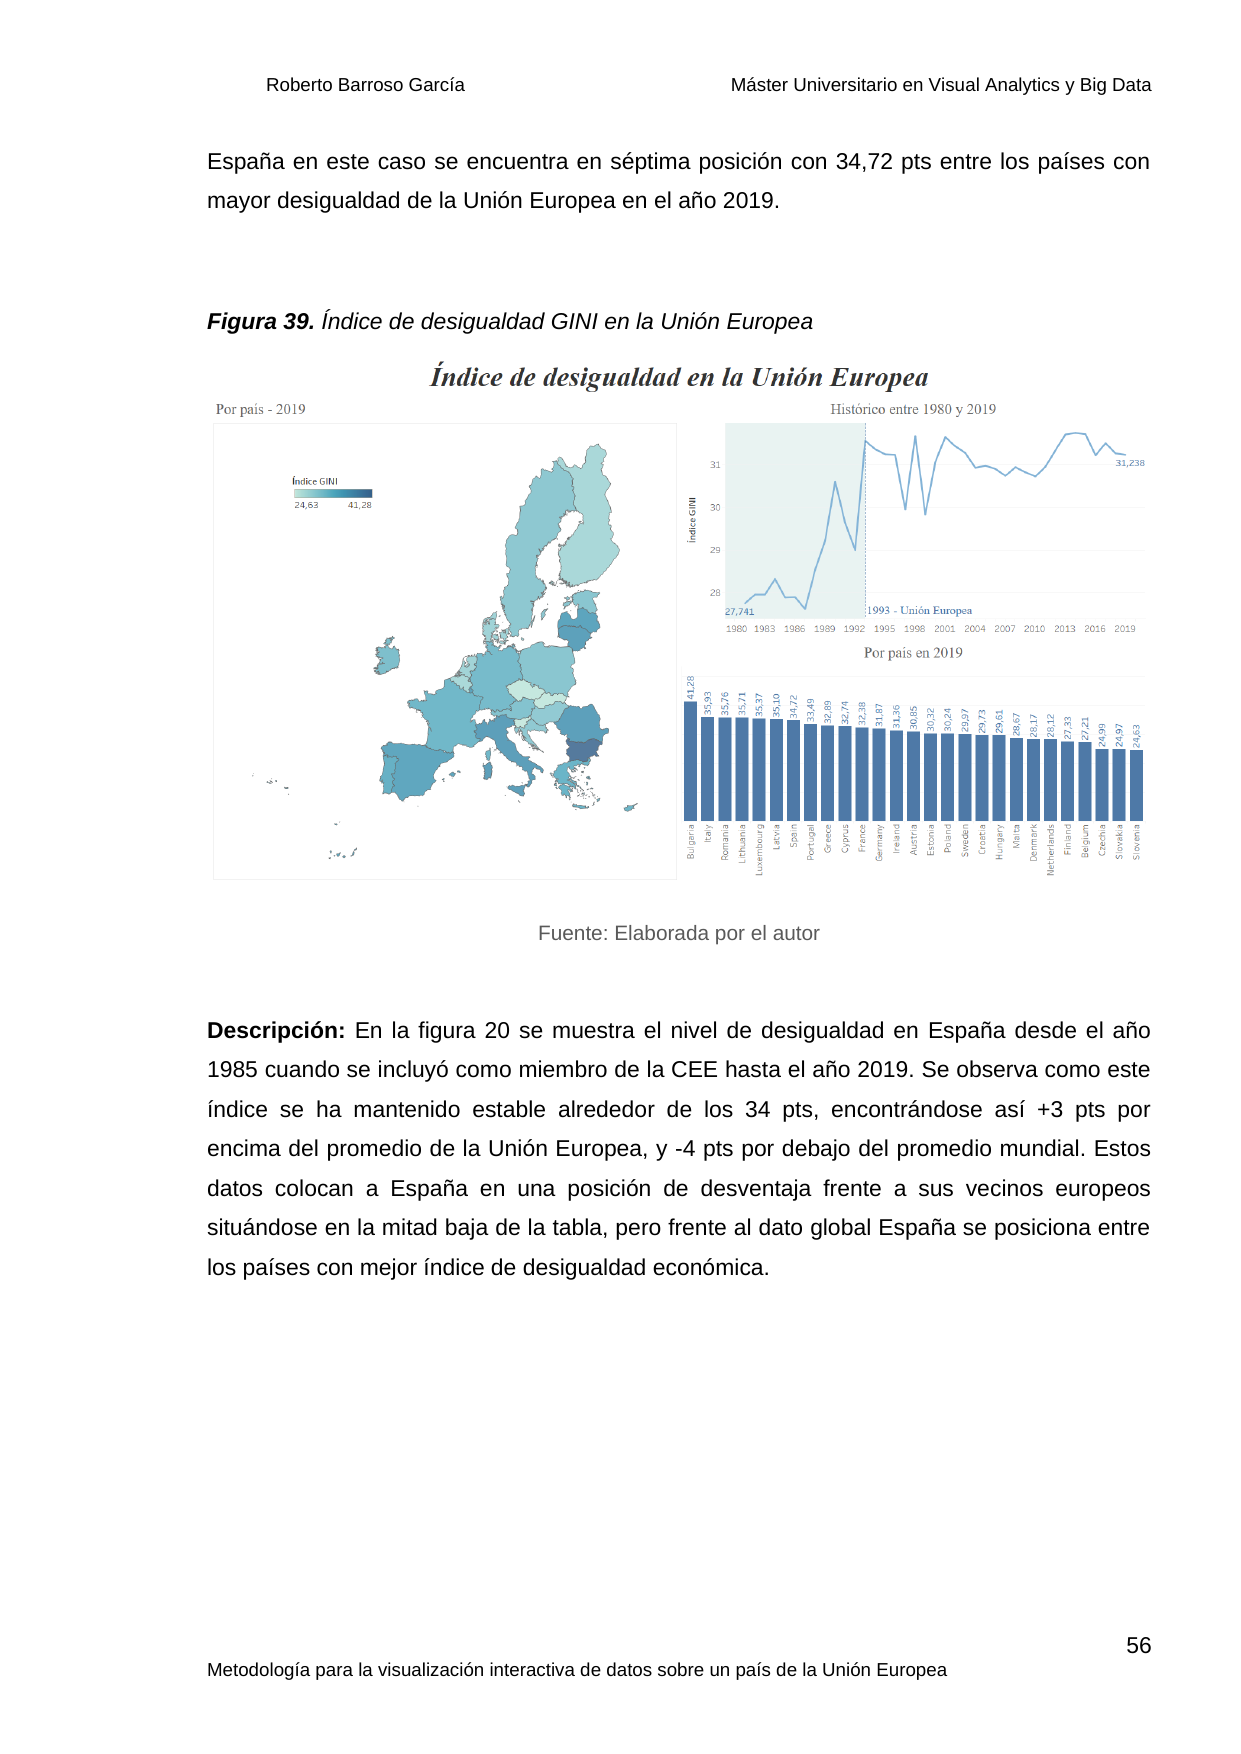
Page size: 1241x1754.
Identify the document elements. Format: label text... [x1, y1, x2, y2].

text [207, 148, 1152, 213]
text Figura 39. Índice de desigualdad GINI en la Unión Europea [207, 308, 1152, 334]
picture [206, 355, 1152, 887]
text Descripción: En la figura 20 se muestra el nivel de desigualdad en España desde el año 1985 cuando se incluyó como miembro de la CEE hasta el año 2019. Se observa como este índice se ha mantenido estable alrededor de los 34 pts, encontrándose así +3 pts por encima del promedio de la Unión Europea, y -4 pts por debajo del promedio mundial. Estos datos colocan a España en una posición de desventaja frente a sus vecinos europeos situándose en la mitad baja de la tabla, pero frente al dato global España se posiciona entre los países con mejor índice de desigualdad económica. [207, 1017, 1152, 1280]
text Fuente: Elaborada por el autor [207, 920, 1152, 944]
